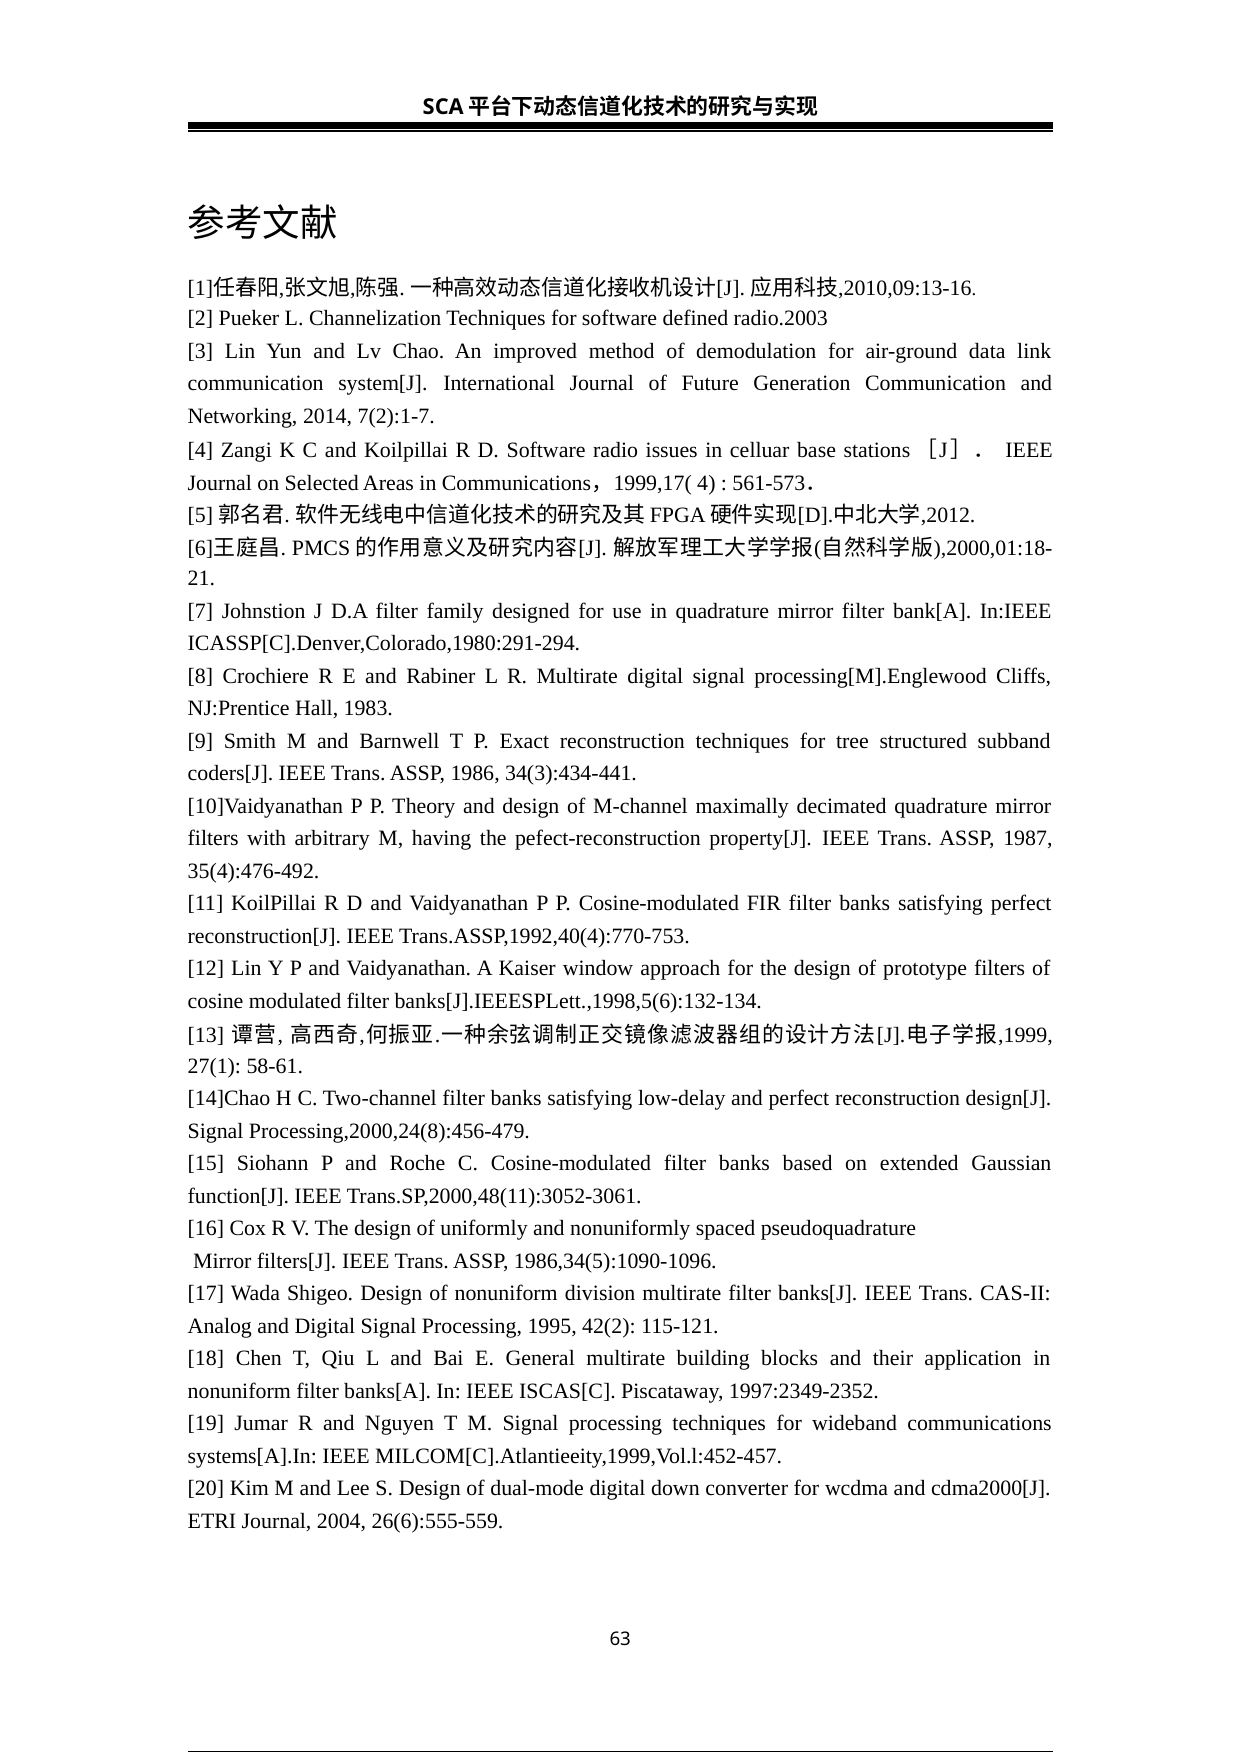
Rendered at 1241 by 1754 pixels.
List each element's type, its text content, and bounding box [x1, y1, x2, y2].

text [20] Kim M and Lee S. Design of dual-mode digital down converter for wcdma and cdma2000[J]. ETRI Journal, 2004, 26(6):555-559. [187, 1472, 1053, 1537]
text [6]王庭昌. PMCS的作用意义及研究内容[J]. 解放军理工大学学报(自然科学版),2000,01:18-21. [187, 529, 1053, 594]
text [3] Lin Yun and Lv Chao. An improved method of demodulation for air-ground data link communication system[J]. International Journal of Future Generation Communication and Networking, 2014, 7(2):1-7. [187, 334, 1053, 432]
text [15] Siohann P and Roche C. Cosine-modulated filter banks based on extended Gaussian function[J]. IEEE Trans.SP,2000,48(11):3052-3061. [187, 1147, 1053, 1212]
text [10]Vaidyanathan P P. Theory and design of M-channel maximally decimated quadrature mirror filters with arbitrary M, having the pefect-reconstruction property[J]. IEEE Trans. ASSP, 1987, 35(4):476-492. [187, 789, 1053, 887]
text [13] 谭营, 高西奇,何振亚.一种余弦调制正交镜像滤波器组的设计方法[J].电子学报,1999, 27(1): 58-61. [187, 1017, 1053, 1082]
text [4] Zangi K C and Koilpillai R D. Software radio issues in celluar base stations［J］． IEEE Journal on Selected Areas in Communications，1999,17( 4) : 561-573． [187, 432, 1053, 497]
text [9] Smith M and Barnwell T P. Exact reconstruction techniques for tree structured subband coders[J]. IEEE Trans. ASSP, 1986, 34(3):434-441. [187, 724, 1053, 789]
text [12] Lin Y P and Vaidyanathan. A Kaiser window approach for the design of prototype filters of cosine modulated filter banks[J].IEEESPLett.,1998,5(6):132-134. [187, 952, 1053, 1017]
text [14]Chao H C. Two-channel filter banks satisfying low-delay and perfect reconstruction design[J]. Signal Processing,2000,24(8):456-479. [187, 1082, 1053, 1147]
text Mirror filters[J]. IEEE Trans. ASSP, 1986,34(5):1090-1096. [187, 1244, 1053, 1277]
text [18] Chen T, Qiu L and Bai E. General multirate building blocks and their application in nonuniform filter banks[A]. In: IEEE ISCAS[C]. Piscataway, 1997:2349-2352. [187, 1342, 1053, 1407]
text [5] 郭名君. 软件无线电中信道化技术的研究及其FPGA硬件实现[D].中北大学,2012. [187, 497, 1053, 529]
text [11] KoilPillai R D and Vaidyanathan P P. Cosine-modulated FIR filter banks satisfying perfect reconstruction[J]. IEEE Trans.ASSP,1992,40(4):770-753. [187, 887, 1053, 952]
text [8] Crochiere R E and Rabiner L R. Multirate digital signal processing[M].Englewood Cliffs, NJ:Prentice Hall, 1983. [187, 659, 1053, 724]
text [2] Pueker L. Channelization Techniques for software defined radio.2003 [187, 302, 1053, 334]
text [17] Wada Shigeo. Design of nonuniform division multirate filter banks[J]. IEEE Trans. CAS-II: Analog and Digital Signal Processing, 1995, 42(2): 115-121. [187, 1277, 1053, 1342]
text [16] Cox R V. The design of uniformly and nonuniformly spaced pseudoquadrature [187, 1212, 1053, 1244]
text [7] Johnstion J D.A filter family designed for use in quadrature mirror filter bank[A]. In:IEEE ICASSP[C].Denver,Colorado,1980:291-294. [187, 594, 1053, 659]
subtitle 参考文献 [187, 188, 1053, 253]
text [1]任春阳,张文旭,陈强. 一种高效动态信道化接收机设计[J]. 应用科技,2010,09:13-16. [187, 269, 1053, 302]
text [19] Jumar R and Nguyen T M. Signal processing techniques for wideband communications systems[A].In: IEEE MILCOM[C].Atlantieeity,1999,Vol.l:452-457. [187, 1407, 1053, 1472]
